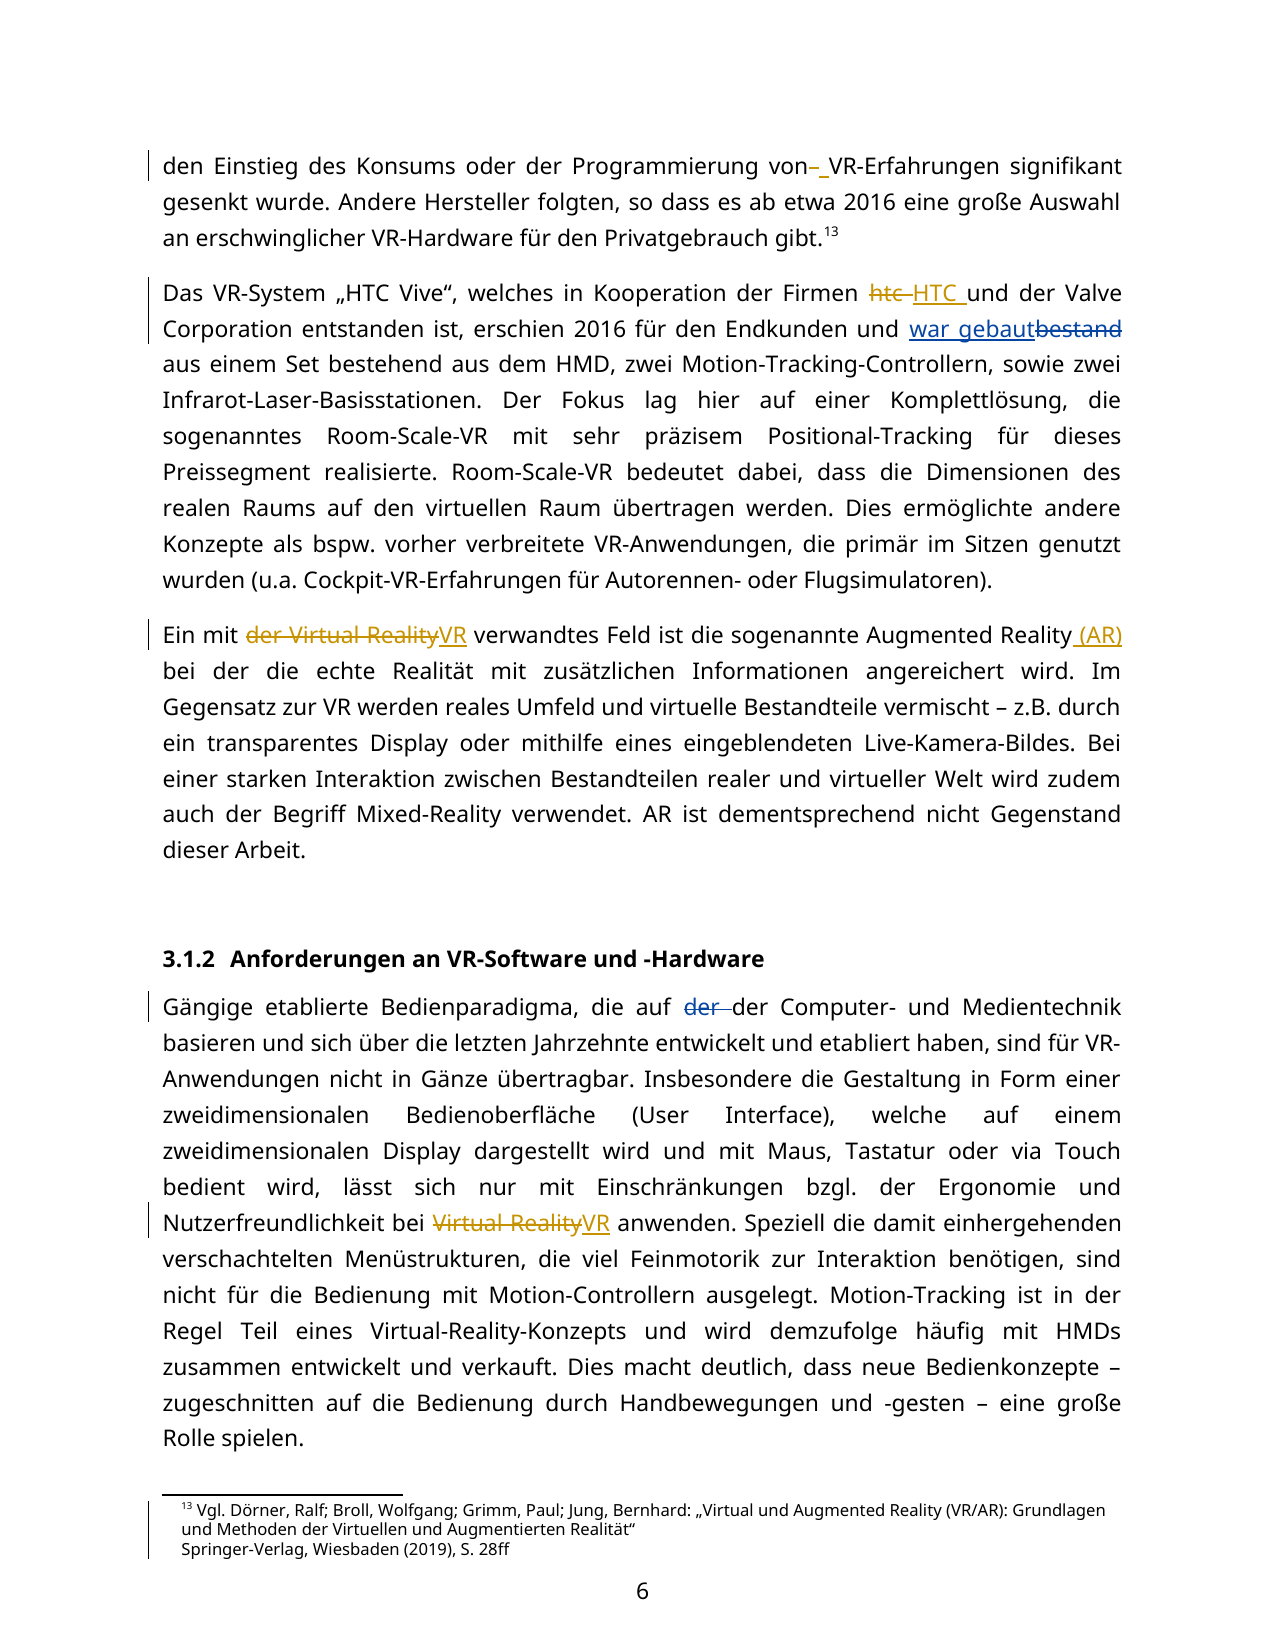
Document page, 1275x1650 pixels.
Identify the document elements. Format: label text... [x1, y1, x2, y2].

text Ein mit verwandtes Feld ist die sogenannte Augmented Reality bei der die echte Realität mit zusätzlichen Informationen angereichert wird. Im Gegensatz zur VR werden reales Umfeld und virtuelle Bestandteile vermischt – z.B. durch ein transparentes Display oder mithilfe eines eingeblendeten Live-Kamera-Bildes. Bei einer starken Interaktion zwischen Bestandteilen realer und virtueller Welt wird zudem auch der Begriff Mixed-Reality verwendet. AR ist dementsprechend nicht Gegenstand dieser Arbeit. [162, 619, 1122, 866]
subtitle Anforderungen an VR-Software und -Hardware [162, 946, 1122, 972]
text Gängige etablierte Bedienparadigma, die auf der Computer- und Medientechnik basieren und sich über die letzten Jahrzehnte entwickelt und etabliert haben, sind für VR-Anwendungen nicht in Gänze übertragbar. Insbesondere die Gestaltung in Form einer zweidimensionalen Bedienoberfläche (User Interface), welche auf einem zweidimensionalen Display dargestellt wird und mit Maus, Tastatur oder via Touch bedient wird, lässt sich nur mit Einschränkungen bzgl. der Ergonomie und Nutzerfreundlichkeit bei anwenden. Speziell die damit einhergehenden verschachtelten Menüstrukturen, die viel Feinmotorik zur Interaktion benötigen, sind nicht für die Bedienung mit Motion-Controllern ausgelegt. Motion-Tracking ist in der Regel Teil eines Virtual-Reality-Konzepts und wird demzufolge häufig mit HMDs zusammen entwickelt und verkauft. Dies macht deutlich, dass neue Bedienkonzepte – zugeschnitten auf die Bedienung durch Handbewegungen und -gesten – eine große Rolle spielen. [162, 991, 1122, 1454]
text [162, 150, 1122, 253]
text Das VR-System „HTC Vive“, welches in Kooperation der Firmen und der Valve Corporation entstanden ist, erschien 2016 für den Endkunden und aus einem Set bestehend aus dem HMD, zwei Motion-Tracking-Controllern, sowie zwei Infrarot-Laser-Basisstationen. Der Fokus lag hier auf einer Komplettlösung, die sogenanntes Room-Scale-VR mit sehr präzisem Positional-Tracking für dieses Preissegment realisierte. Room-Scale-VR bedeutet dabei, dass die Dimensionen des realen Raums auf den virtuellen Raum übertragen werden. Dies ermöglichte andere Konzepte als bspw. vorher verbreitete VR-Anwendungen, die primär im Sitzen genutzt wurden (u.a. Cockpit-VR-Erfahrungen für Autorennen- oder Flugsimulatoren). [162, 277, 1122, 595]
